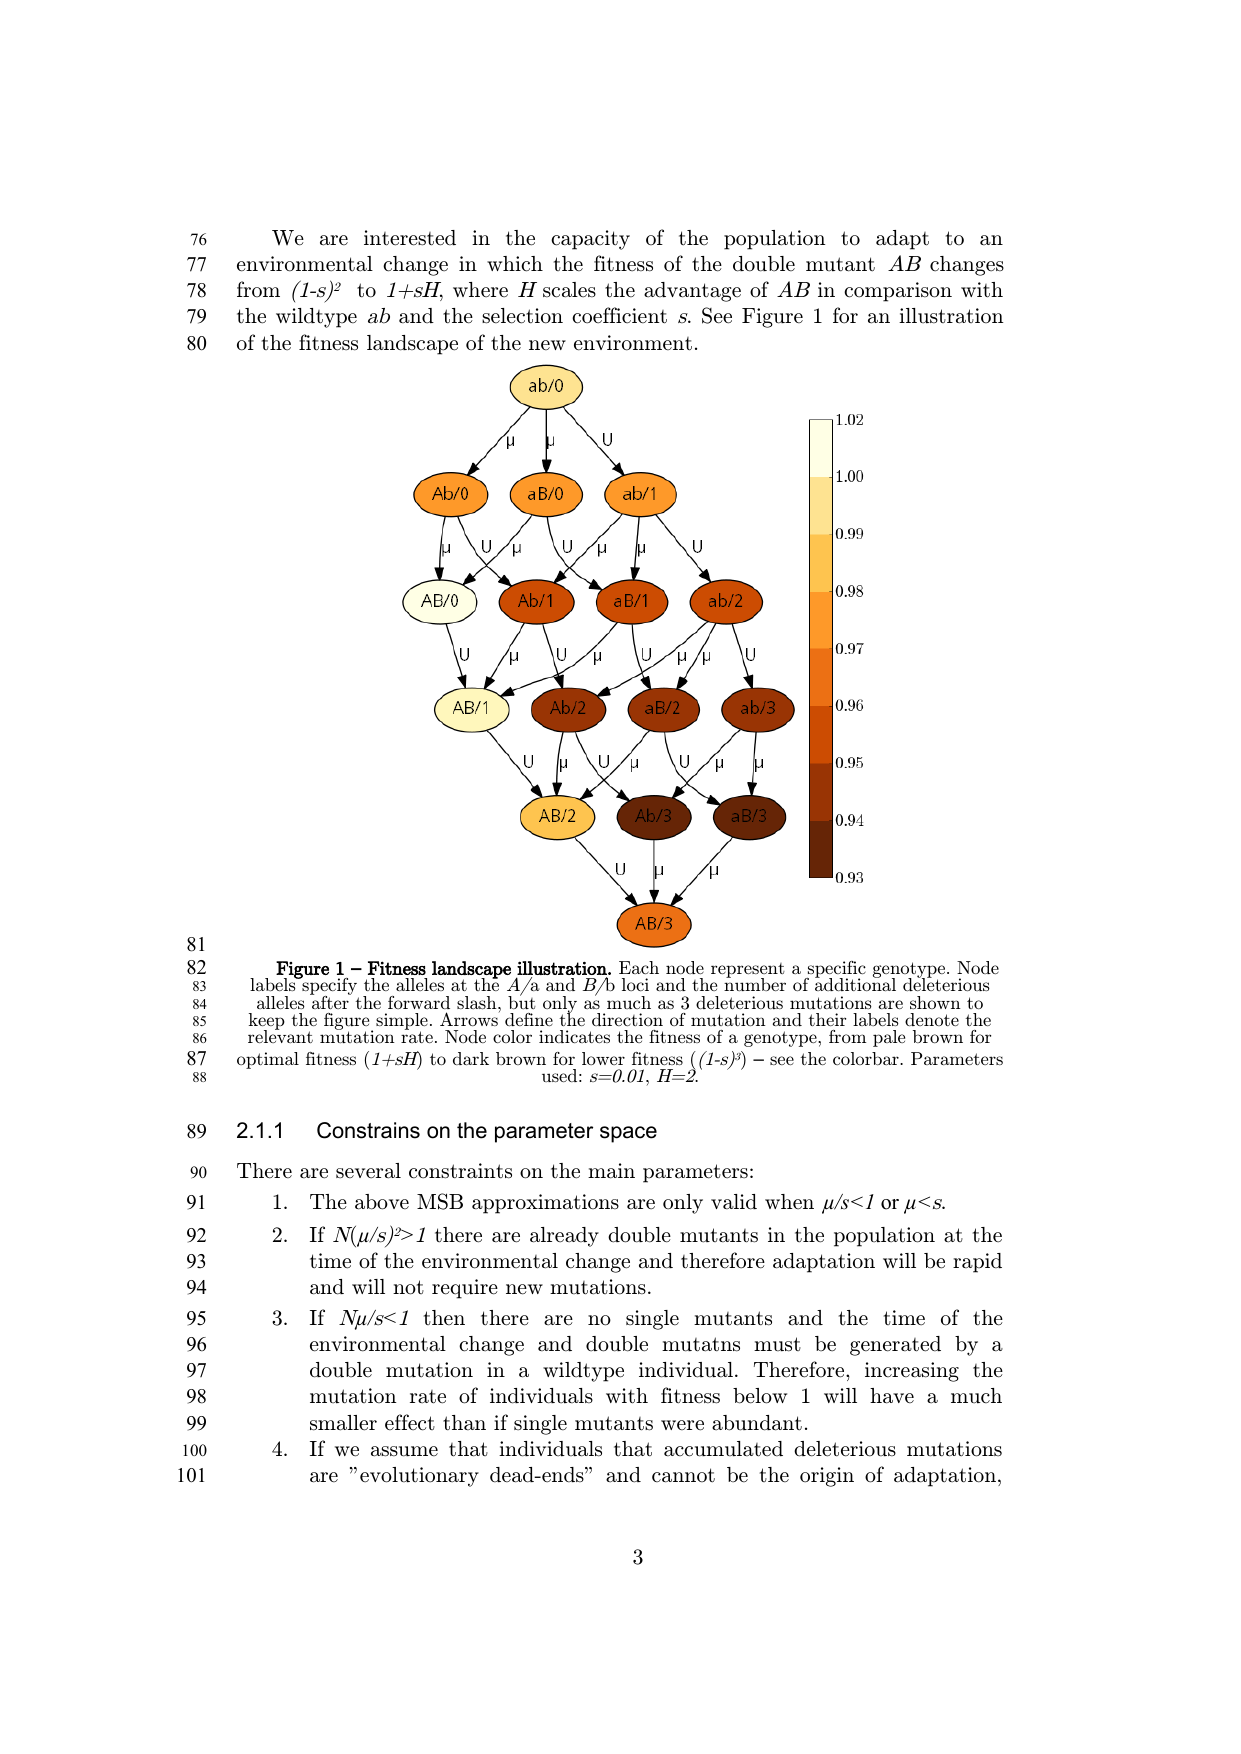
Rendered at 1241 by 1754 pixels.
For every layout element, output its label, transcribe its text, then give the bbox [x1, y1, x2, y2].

picture [398, 360, 878, 951]
list The above MSB approximations are only valid when µ/s<1 or µ<s. [272, 1189, 1004, 1214]
list If Nµ/s<1 then there are no single mutants and the time of the environmental change and double mutatns must be generated by a double mutation in a wildtype individual. Therefore, increasing the mutation rate of individuals with fitness below 1 will have a much smaller effect than if single mutants were abundant. [272, 1305, 1004, 1434]
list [272, 1441, 1004, 1487]
text There are several constraints on the main parameters: [236, 1163, 1004, 1183]
text We are interested in the capacity of the population to adapt to an environmental change in which the fitness of the double mutant AB changes from (1-s)2 to 1+sH, where H scales the advantage of AB in comparison with the wildtype ab and the selection coefficient s. See Figure 1 for an illustration of the fitness landscape of the new environment. [236, 230, 1004, 354]
subtitle Constrains on the parameter space [236, 1118, 1004, 1143]
text Figure 1 – Fitness landscape illustration. Each node represent a specific genotype. Node labels specify the alleles at the A/a and B/b loci and the number of additional deleterious alleles after the forward slash, but only as much as 3 deleterious mutations are shown to keep the figure simple. Arrows define the direction of mutation and their labels denote the relevant mutation rate. Node color indicates the fitness of a genotype, from pale brown for optimal fitness (1+sH) to dark brown for lower fitness ((1-s)3) – see the colorbar. Parameters used: s=0.01, H=2. [236, 957, 1004, 1087]
list If N(µ/s)2>1 there are already double mutants in the population at the time of the environmental change and therefore adaptation will be rapid and will not require new mutations. [272, 1222, 1004, 1299]
